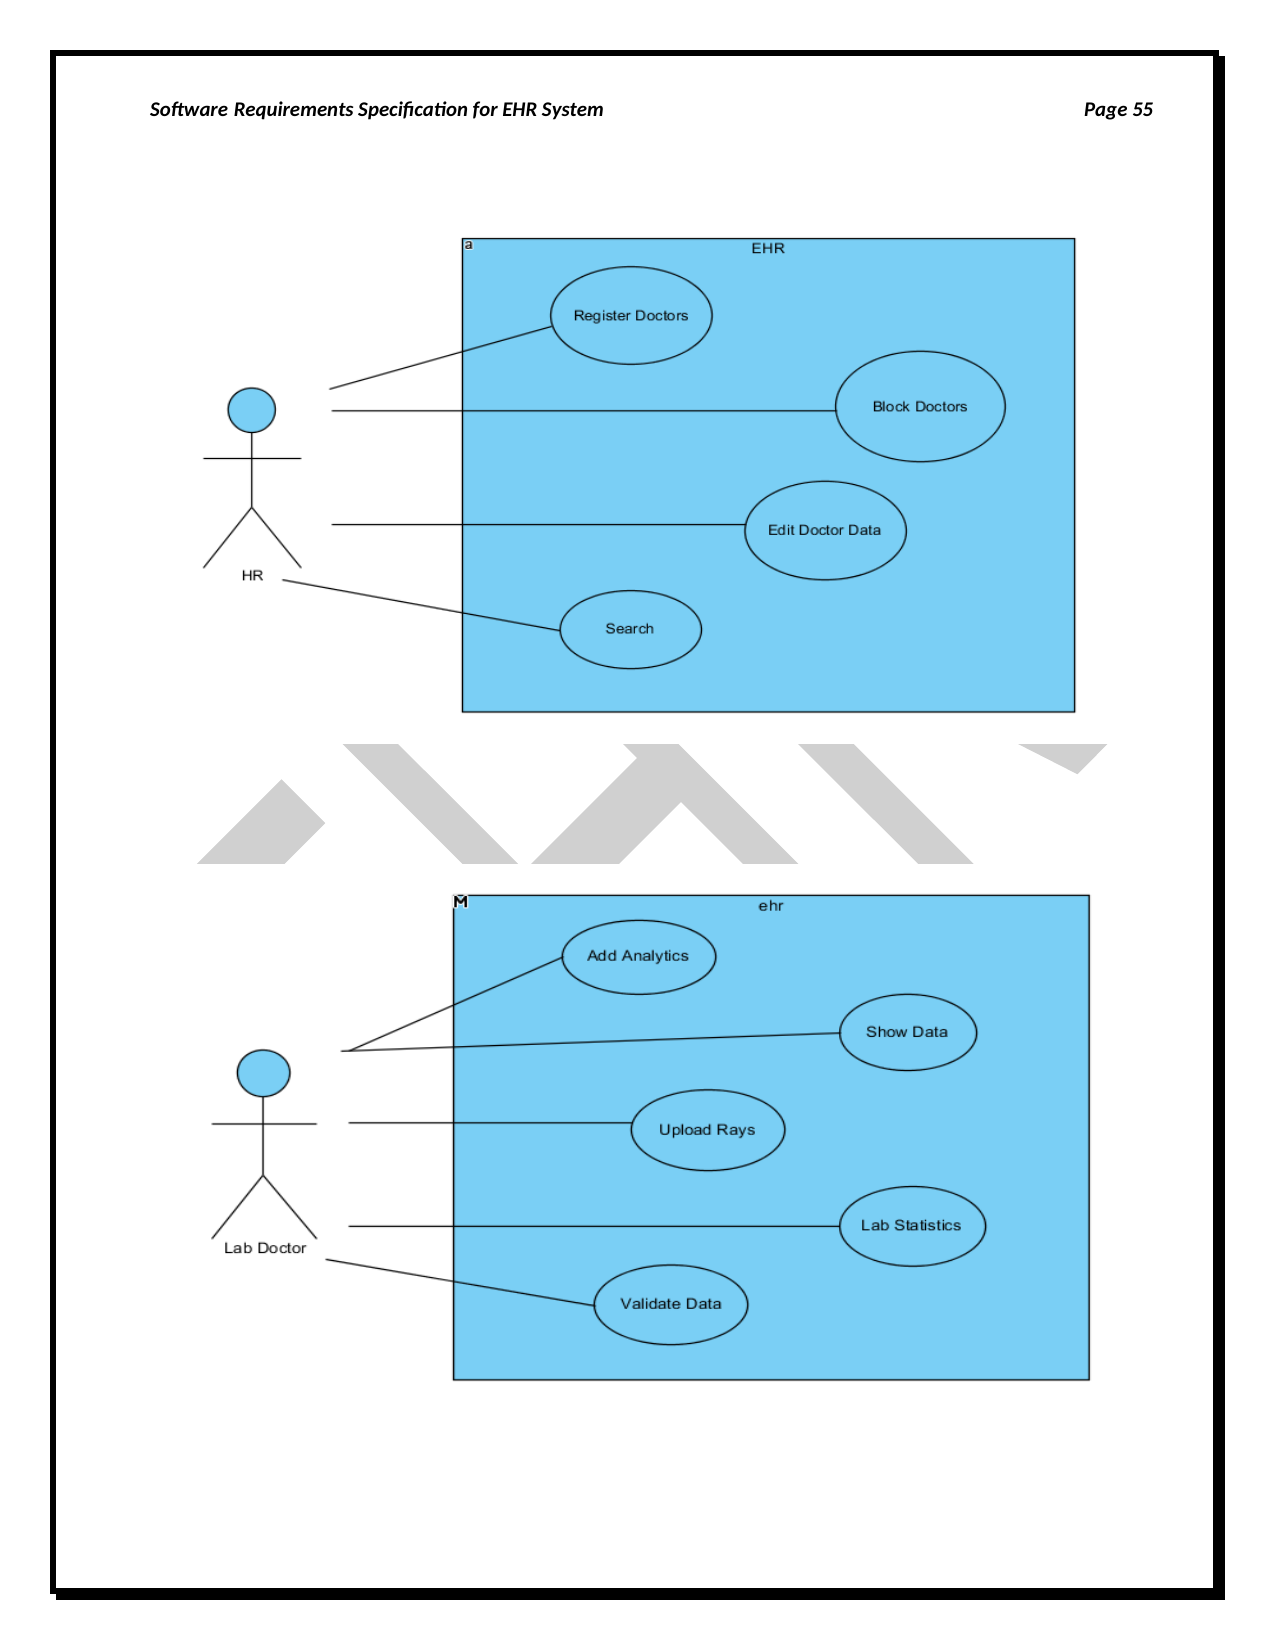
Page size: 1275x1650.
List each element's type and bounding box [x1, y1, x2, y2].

picture [150, 199, 1113, 744]
picture [150, 864, 1113, 1409]
